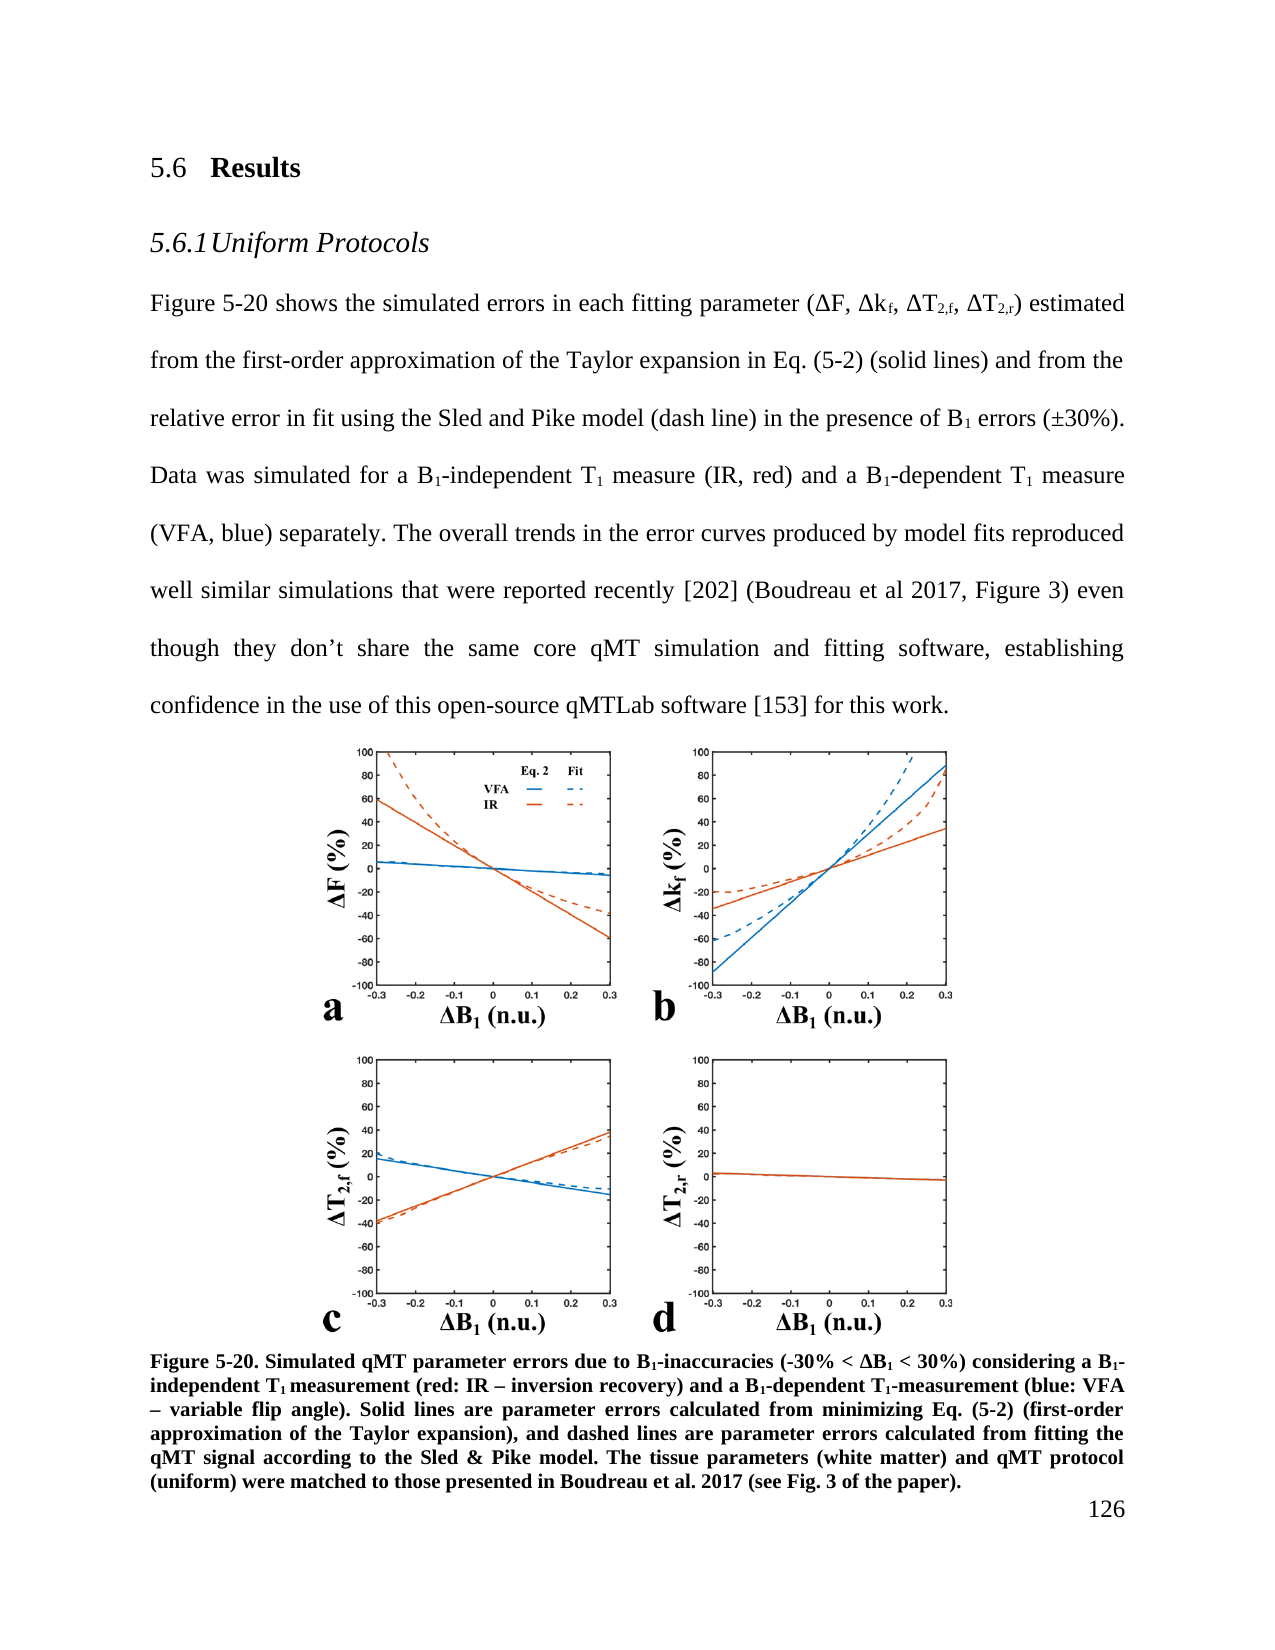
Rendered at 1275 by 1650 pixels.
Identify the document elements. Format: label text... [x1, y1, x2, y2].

subtitle Results [150, 150, 1125, 183]
subtitle Uniform Protocols [150, 225, 1125, 259]
picture [323, 748, 953, 1335]
